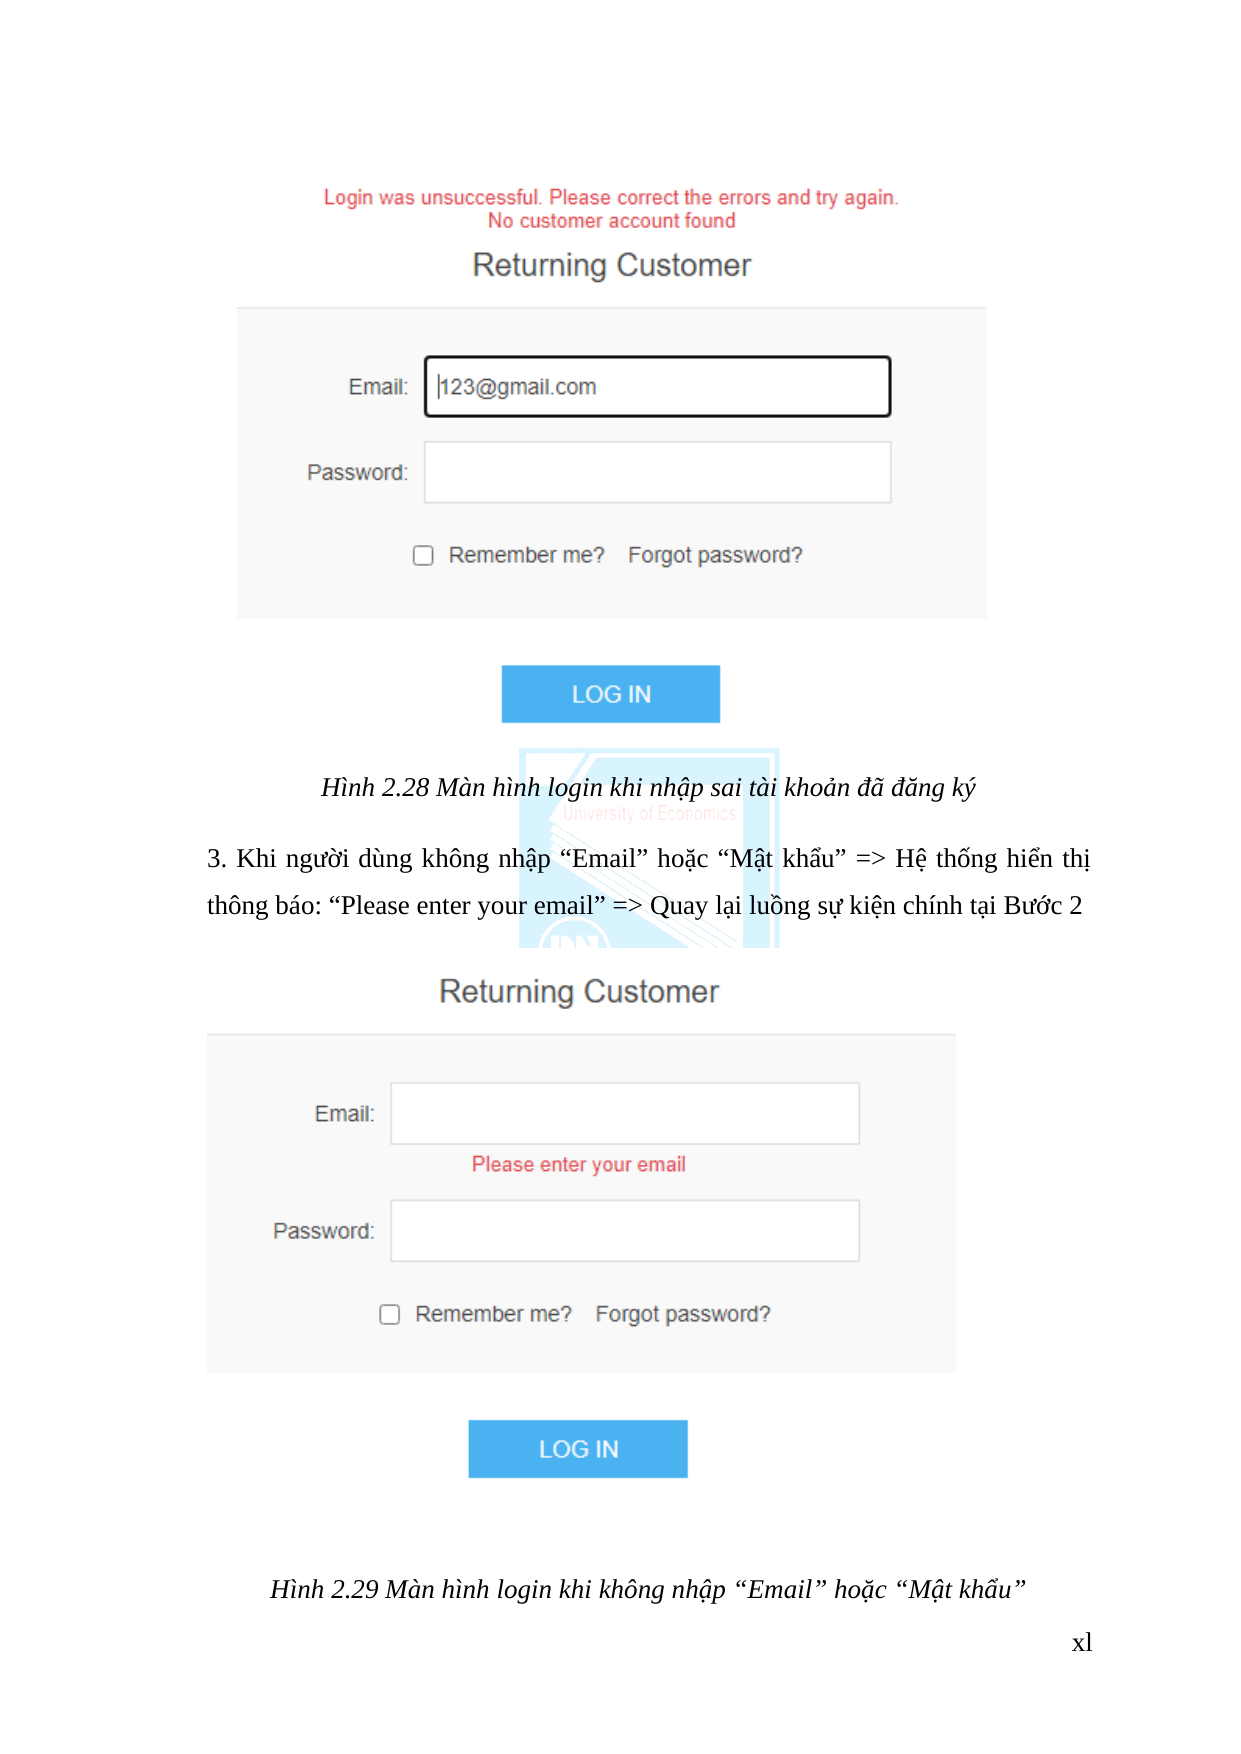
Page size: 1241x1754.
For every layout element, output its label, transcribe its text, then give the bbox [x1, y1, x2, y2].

picture [206, 948, 1020, 1533]
list 3. Khi người dùng không nhập “Email” hoặc “Mật khẩu” => Hệ thống hiển thị thông báo: “Please enter your email” => Quay lại luồng sự kiện chính tại Bước 2 [207, 842, 1092, 920]
picture [206, 147, 1093, 731]
